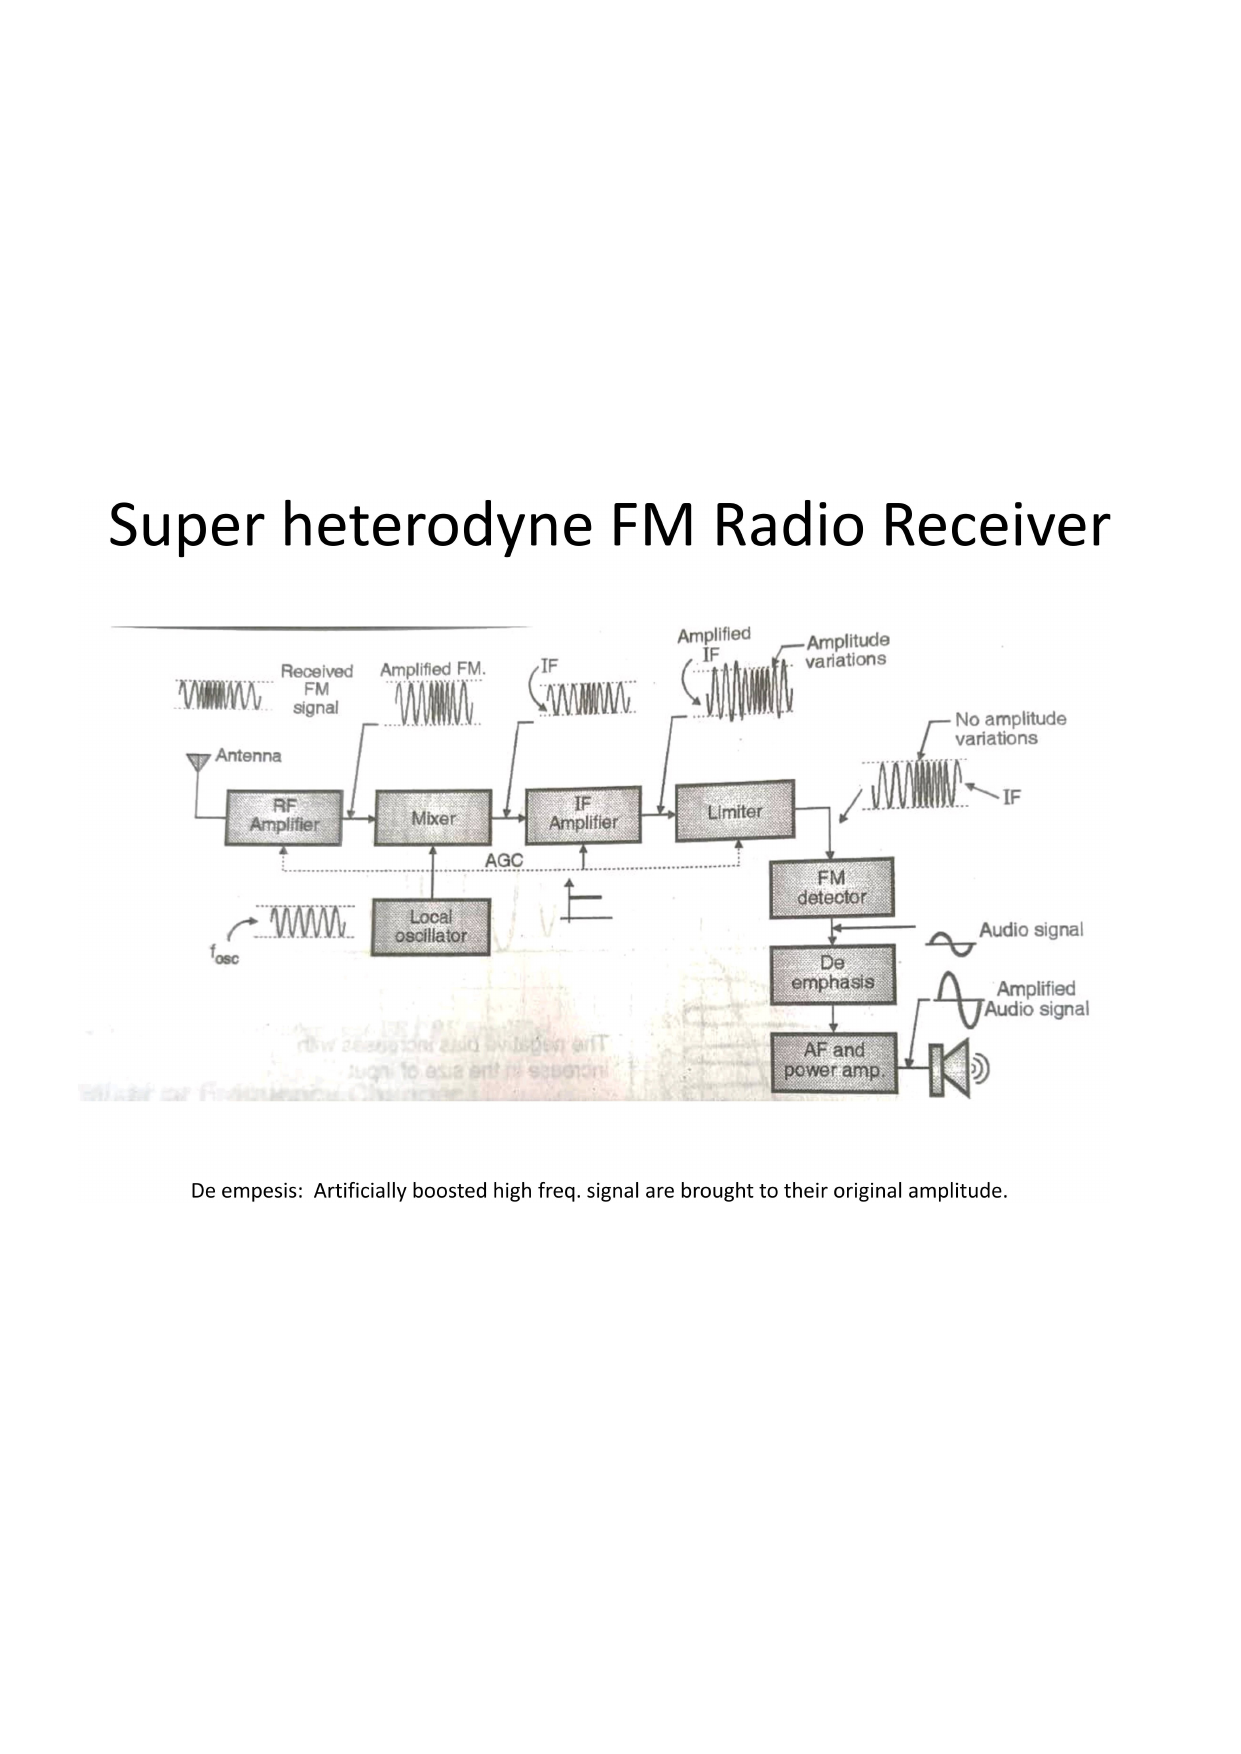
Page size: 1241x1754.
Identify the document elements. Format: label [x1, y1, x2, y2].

picture [77, 499, 1111, 1203]
